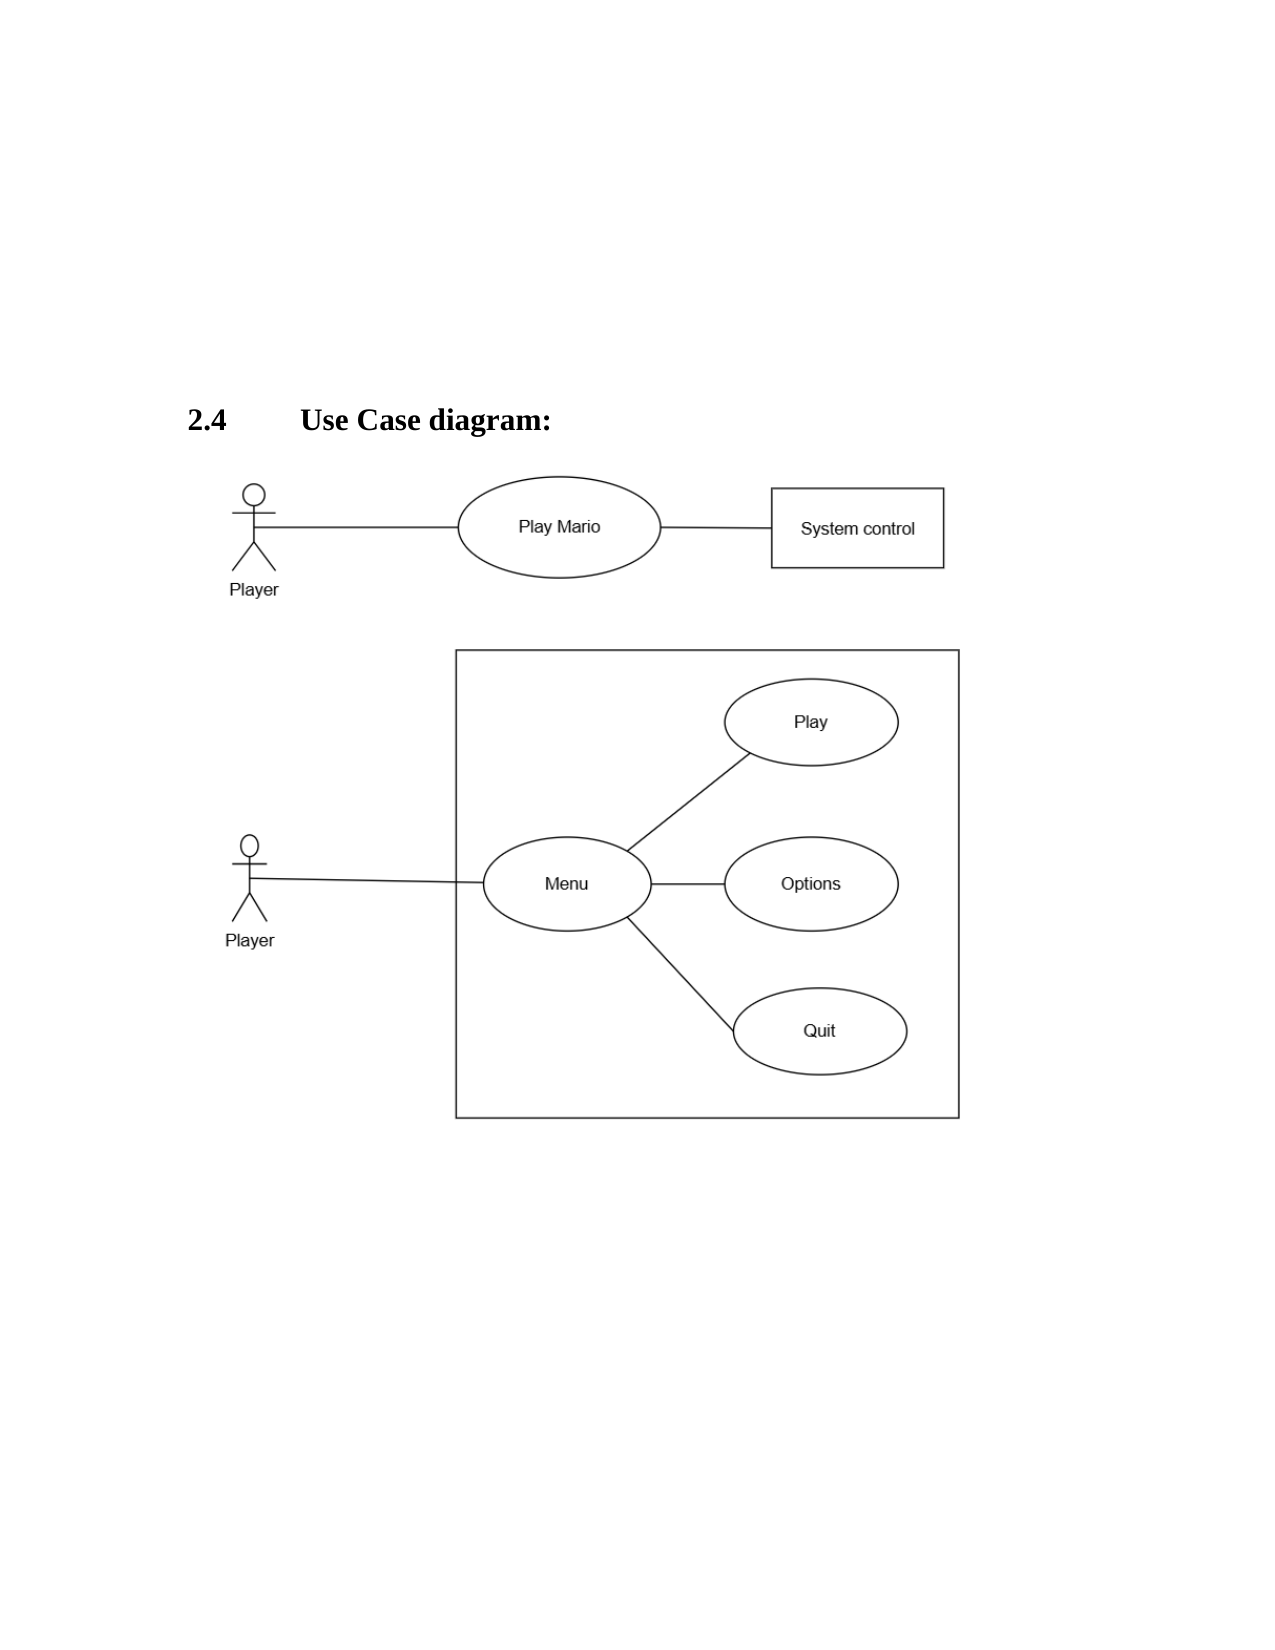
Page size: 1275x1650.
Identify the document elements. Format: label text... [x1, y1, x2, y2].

picture [150, 437, 1125, 1147]
list Use Case diagram: [187, 402, 1125, 437]
